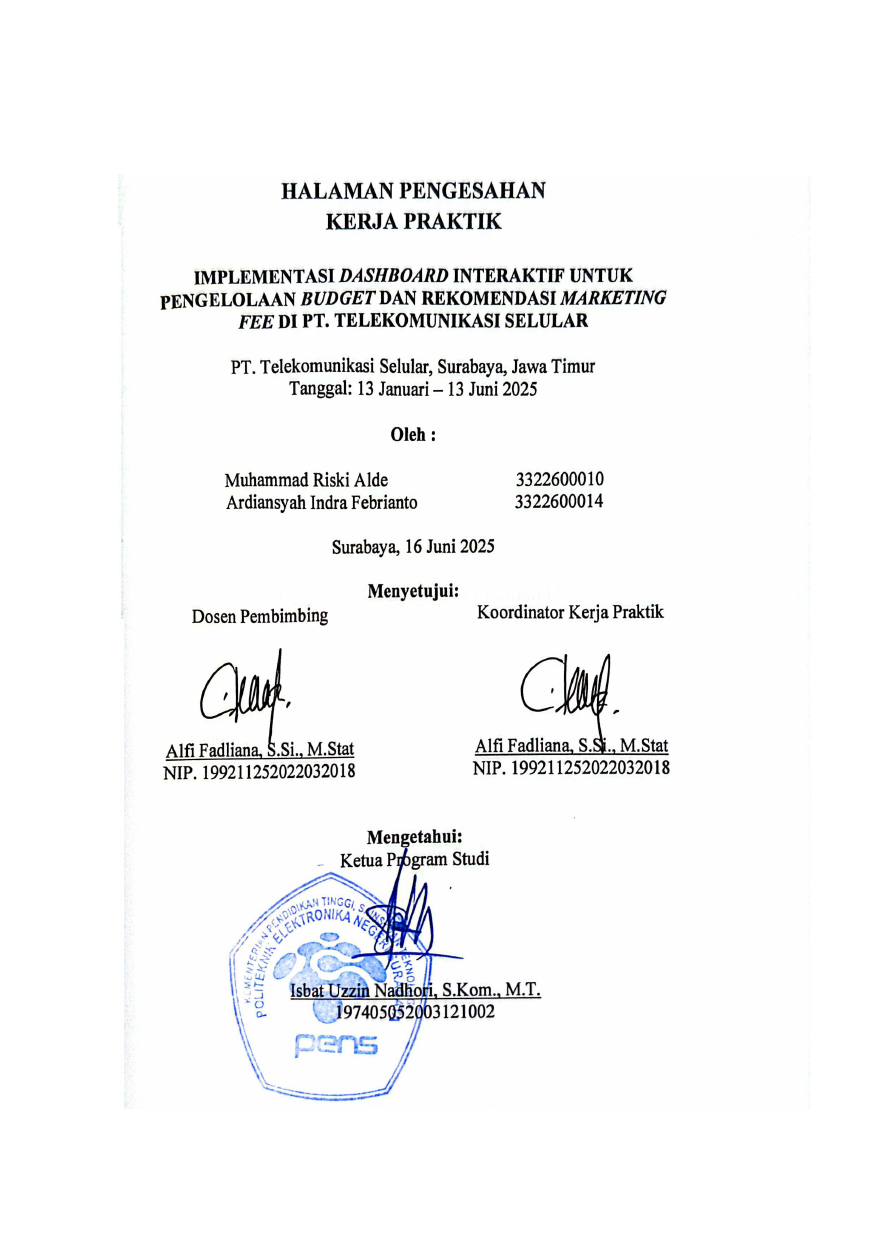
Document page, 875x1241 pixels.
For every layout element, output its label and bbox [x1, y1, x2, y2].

picture [118, 174, 811, 1109]
